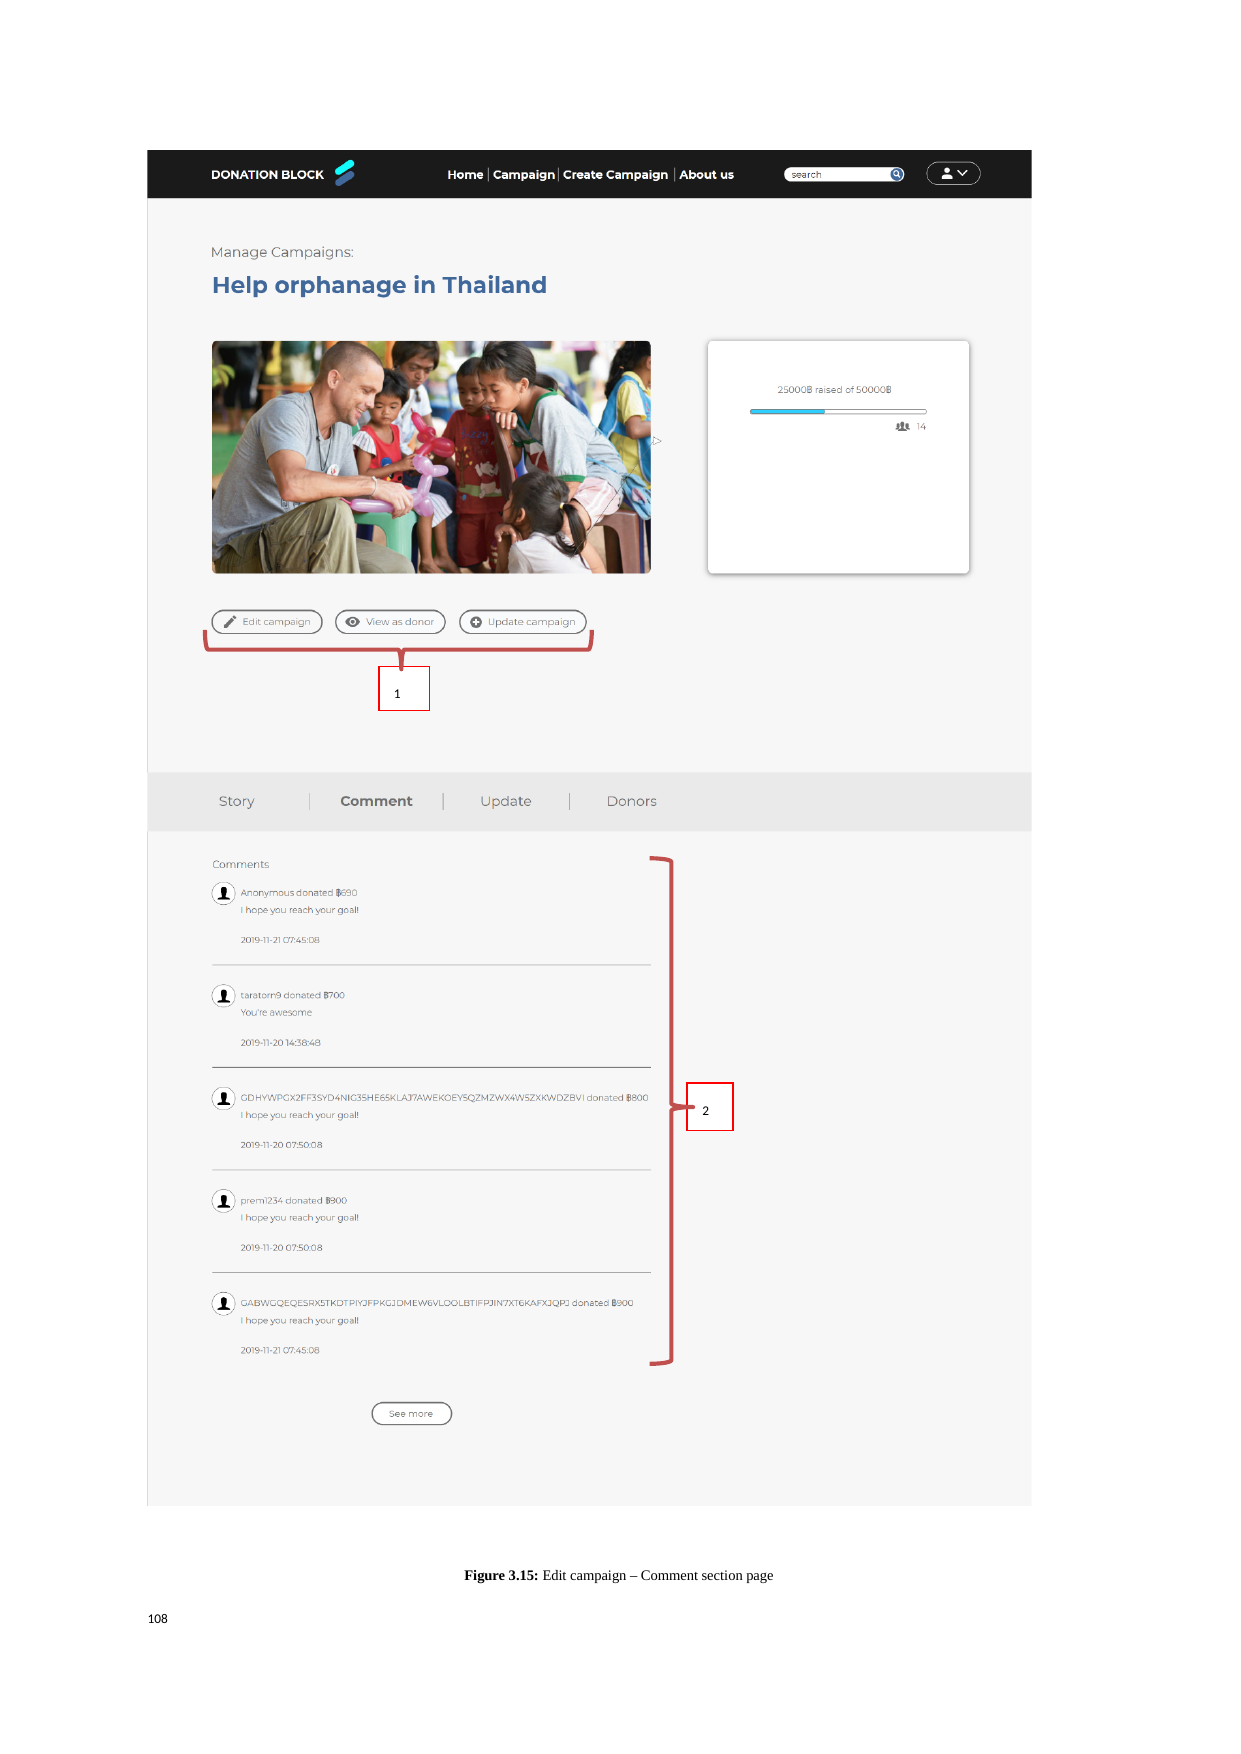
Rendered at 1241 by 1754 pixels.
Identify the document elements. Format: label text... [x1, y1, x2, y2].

text Figure 3.15: Edit campaign – Comment section page [147, 1555, 1090, 1584]
picture [147, 150, 1032, 1506]
